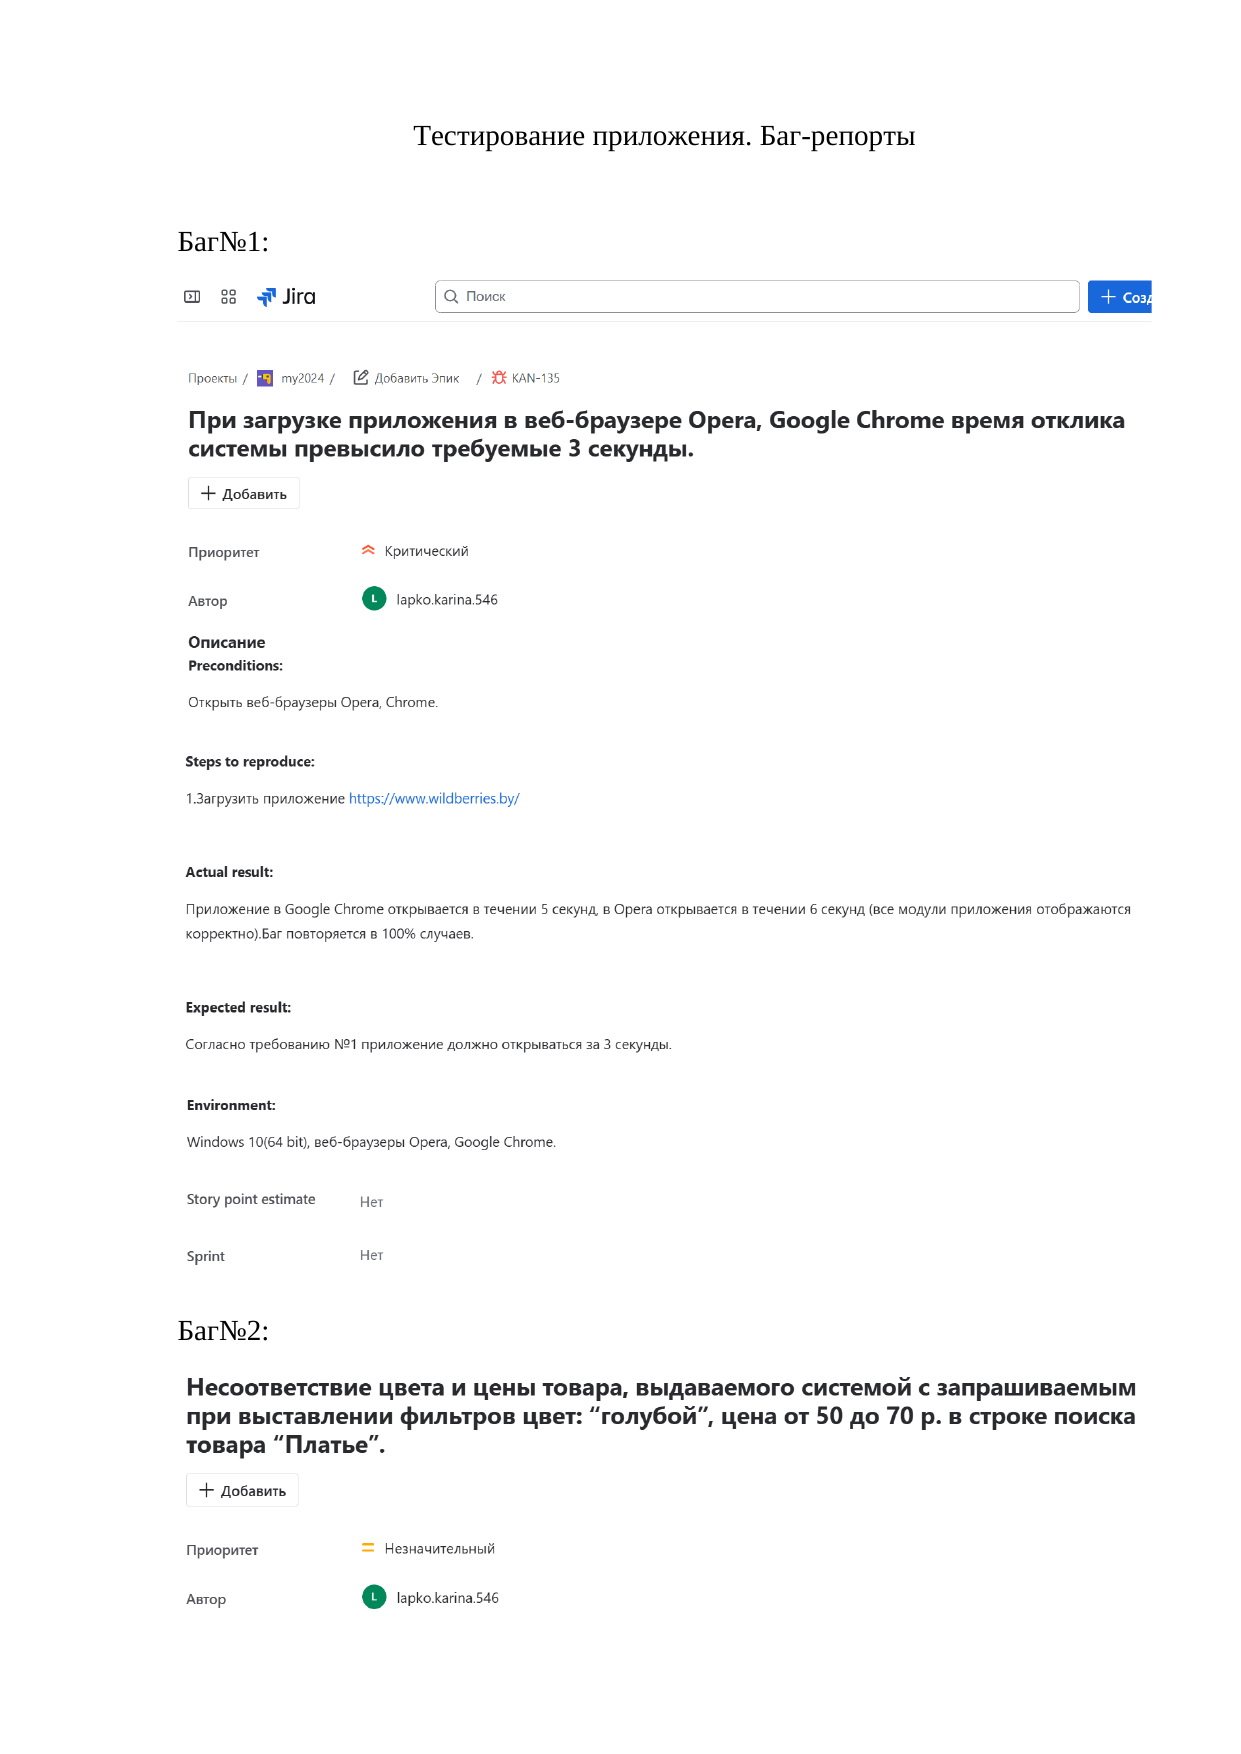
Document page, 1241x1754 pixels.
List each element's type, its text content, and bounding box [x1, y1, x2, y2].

text Тестирование приложения. Баг-репорты [177, 118, 1152, 152]
picture [177, 743, 1152, 1068]
picture [177, 276, 1152, 725]
text Баг№2: [177, 1313, 1152, 1347]
picture [177, 1086, 1152, 1295]
text Баг№1: [177, 224, 1152, 257]
picture [177, 1366, 1152, 1632]
